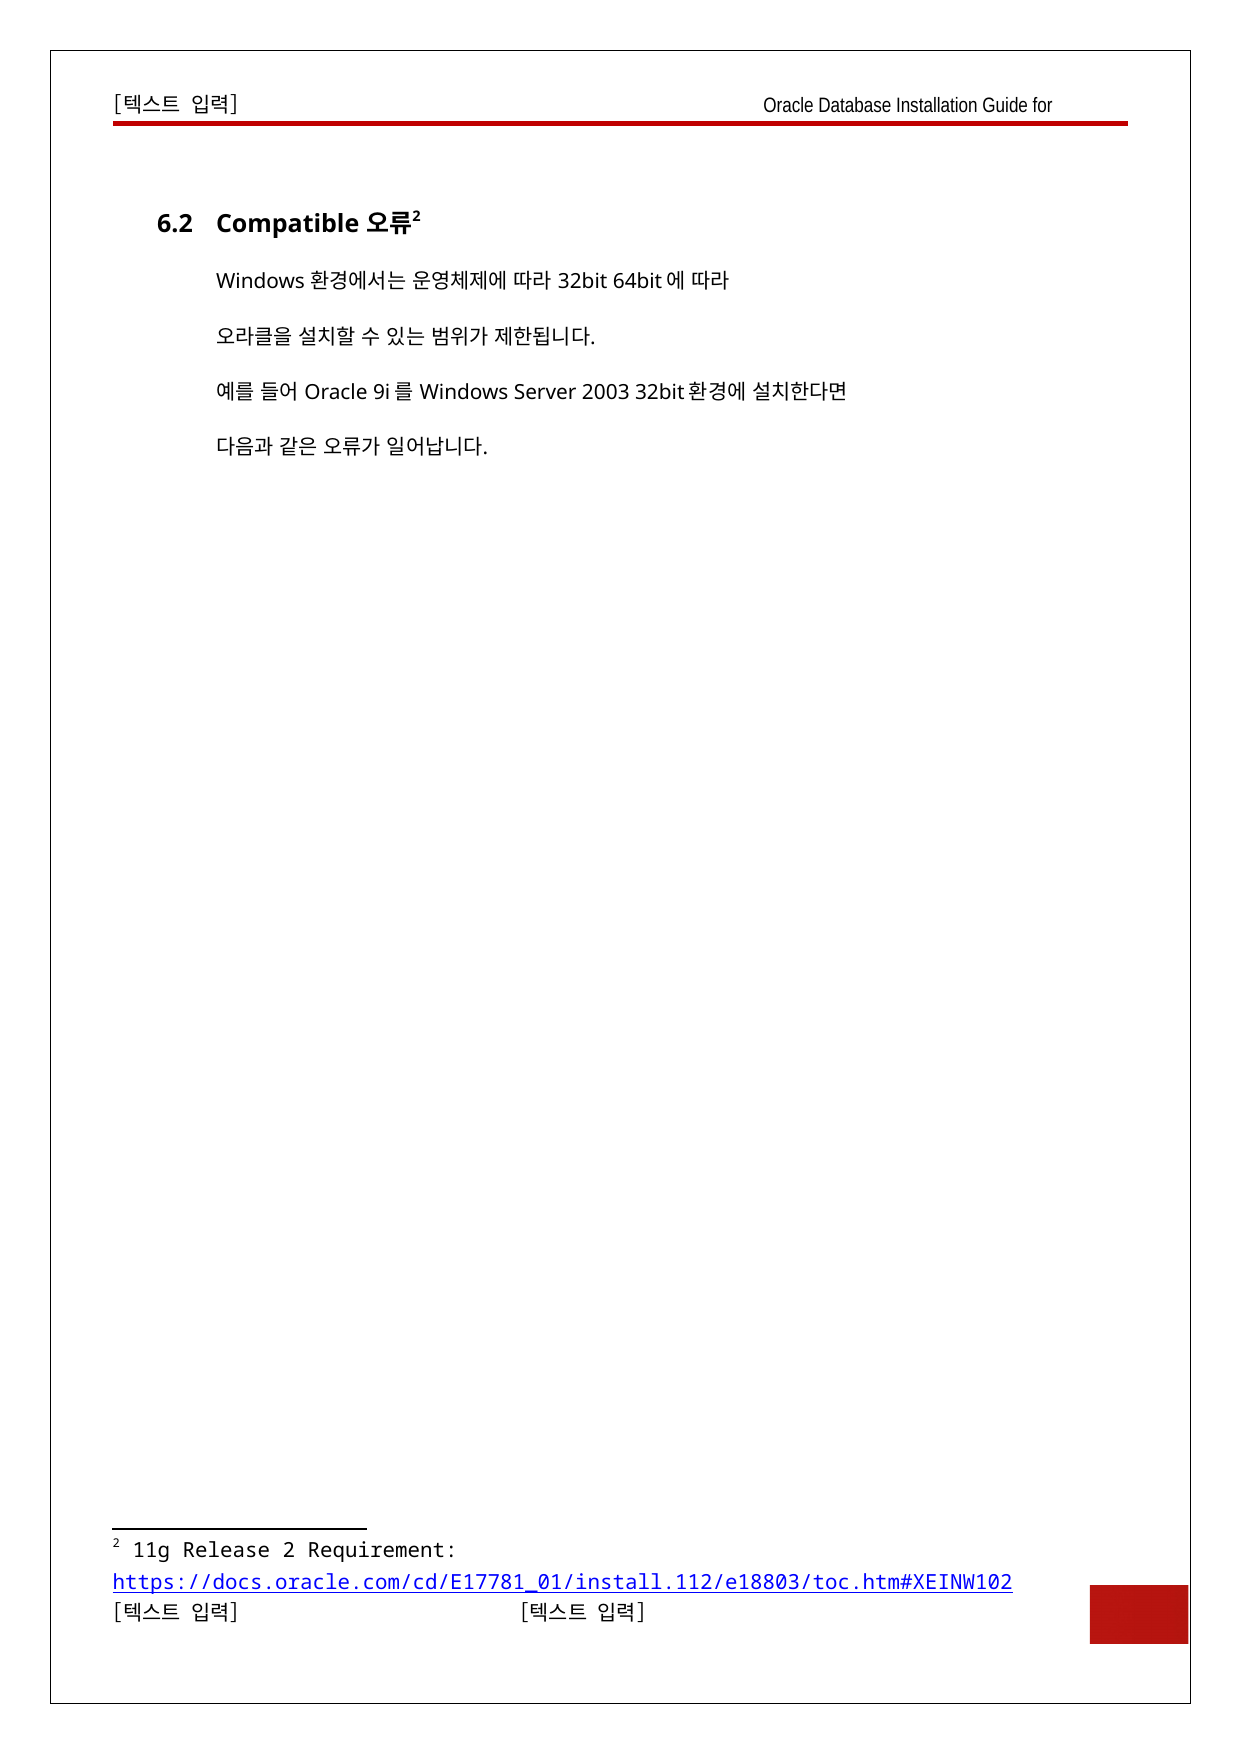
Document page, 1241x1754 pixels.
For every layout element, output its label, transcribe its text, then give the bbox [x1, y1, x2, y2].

text 다음과 같은 오류가 일어납니다. [216, 431, 1128, 461]
text 오라클을 설치할 수 있는 범위가 제한됩니다. [216, 320, 1128, 350]
text 예를 들어 Oracle 9i를 Windows Server 2003 32bit환경에 설치한다면 [216, 375, 1128, 406]
subtitle Compatible 오류 [157, 203, 1128, 240]
picture [1089, 1585, 1189, 1644]
text Windows 환경에서는 운영체제에 따라 32bit 64bit에 따라 [216, 265, 1128, 295]
